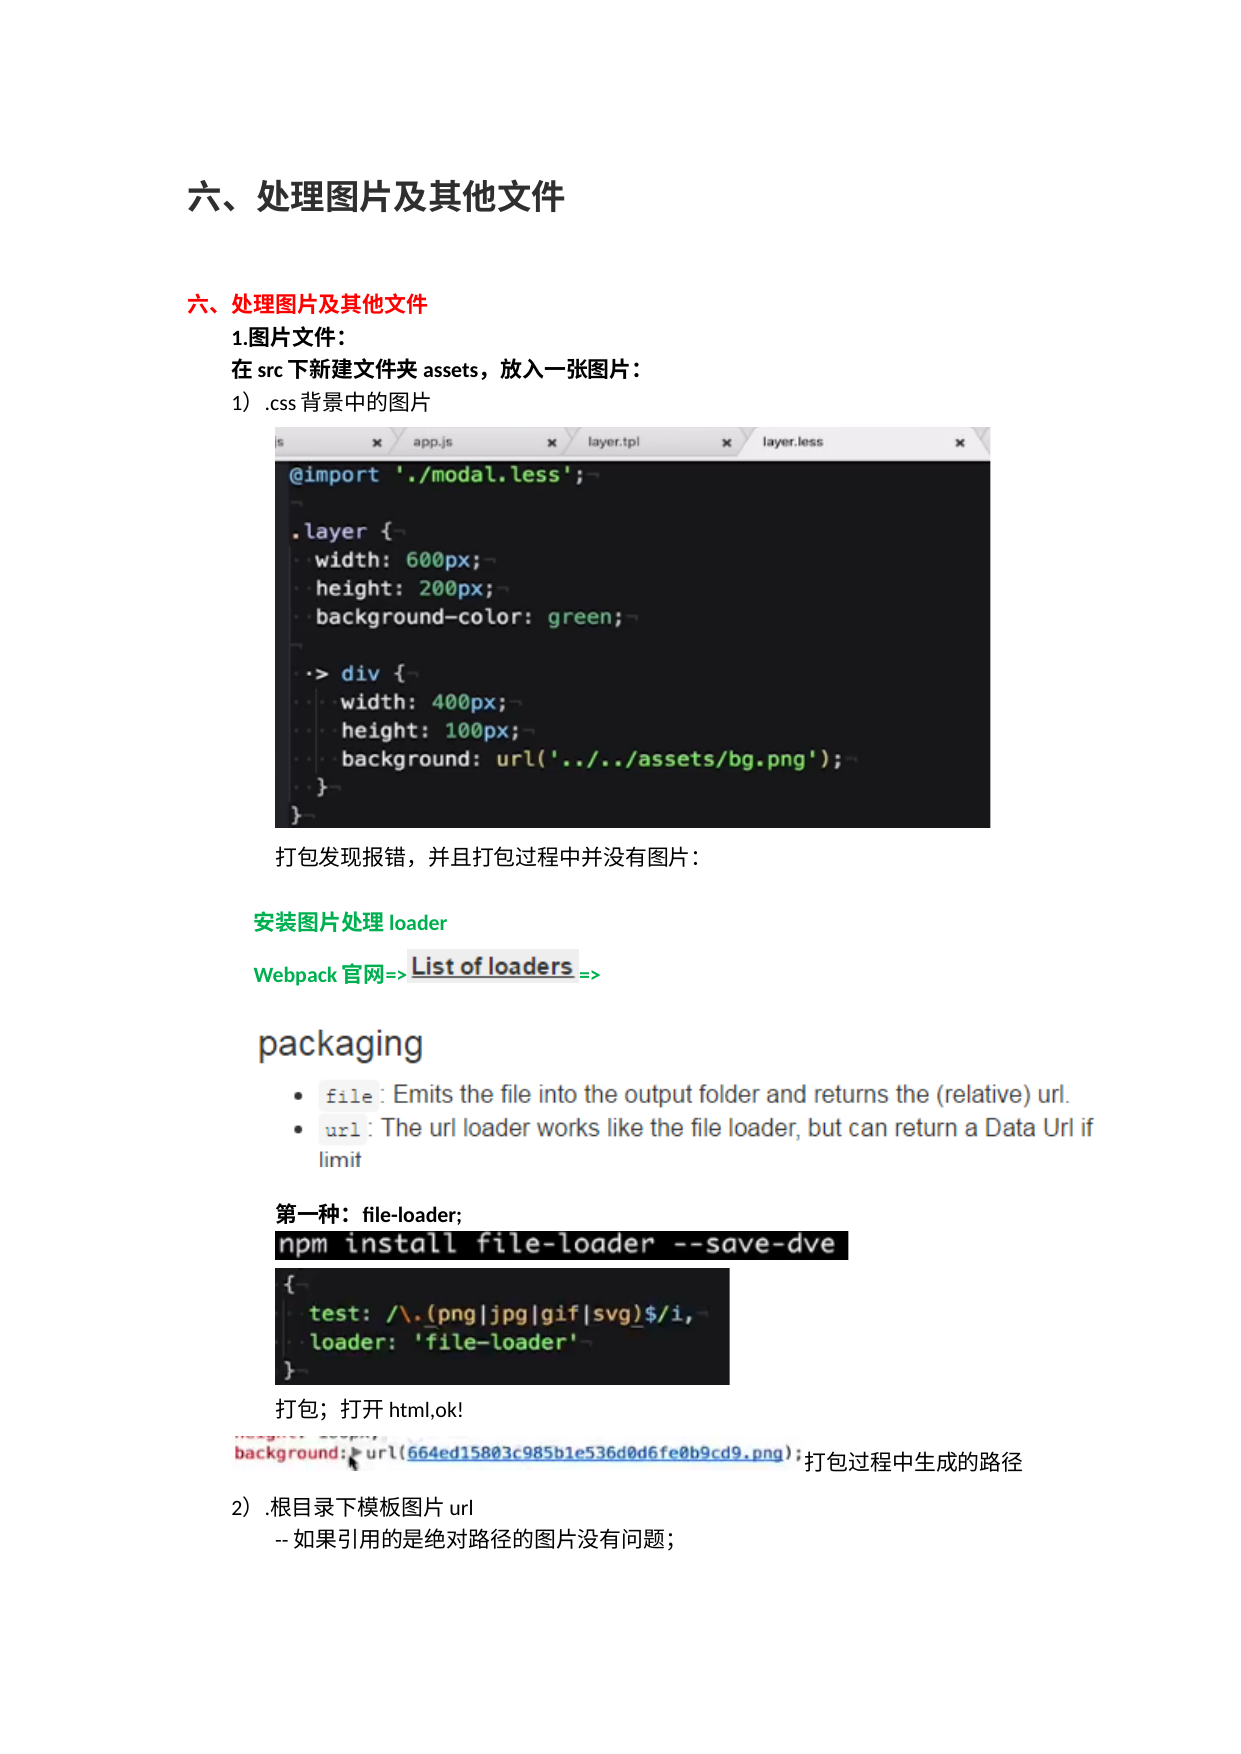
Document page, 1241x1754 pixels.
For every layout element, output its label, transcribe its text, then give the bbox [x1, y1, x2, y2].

picture [231, 1001, 1097, 1167]
text 第一种：file-loader; [231, 1197, 1053, 1229]
subtitle 六、处理图片及其他文件 [187, 162, 1053, 227]
text 在src下新建文件夹assets，放入一张图片： [187, 352, 1053, 384]
picture [231, 1436, 805, 1471]
picture [407, 949, 579, 983]
picture [275, 1268, 730, 1385]
text 1）.css背景中的图片 [231, 384, 1053, 417]
text -- 如果引用的是绝对路径的图片没有问题； [231, 1522, 1053, 1554]
text 2）.根目录下模板图片url [231, 1489, 1053, 1522]
text 安装图片处理loader [231, 904, 1053, 937]
text 六、处理图片及其他文件 [187, 287, 1053, 319]
text 打包；打开html,ok! [231, 1392, 1053, 1424]
text Webpack官网=>=> [231, 937, 1053, 1001]
text 1.图片文件： [187, 319, 1053, 352]
picture [275, 427, 991, 828]
picture [275, 1231, 849, 1260]
text 打包发现报错，并且打包过程中并没有图片： [231, 839, 1053, 872]
